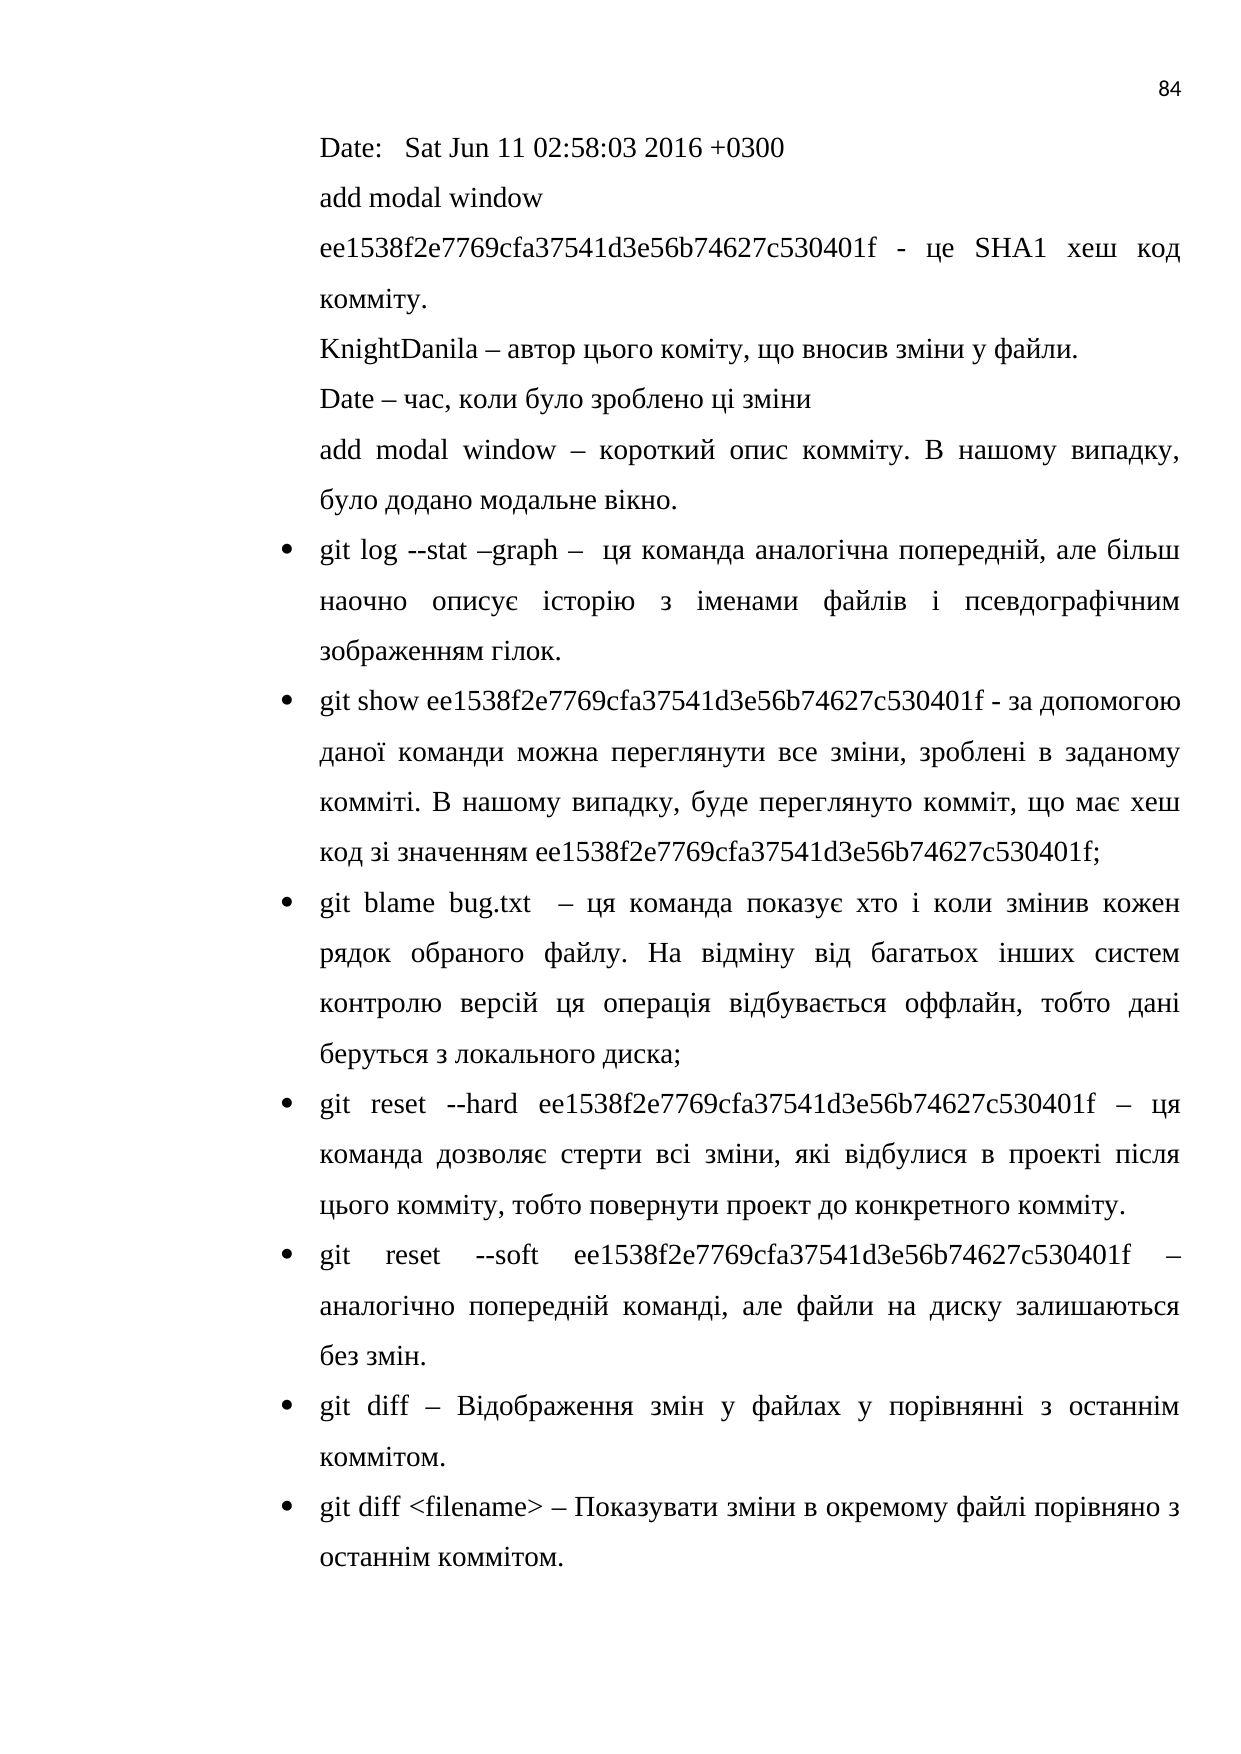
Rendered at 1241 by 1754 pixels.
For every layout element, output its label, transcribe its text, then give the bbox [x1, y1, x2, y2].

list git diff <filename> – Показувати зміни в окремому файлі порівняно з останнім коммітом. [282, 1489, 1181, 1573]
list git reset --soft ee1538f2e7769cfa37541d3e56b74627c530401f – аналогічно попередній команді, але файли на диску залишаються без змін. [282, 1237, 1181, 1371]
list git blame bug.txt – ця команда показує хто і коли змінив кожен рядок обраного файлу. На відміну від багатьох інших систем контролю версій ця операція відбувається оффлайн, тобто дані беруться з локального диска; [282, 885, 1181, 1069]
list Date: Sat Jun 11 02:58:03 2016 +0300 [319, 130, 1181, 163]
list git reset --hard ee1538f2e7769cfa37541d3e56b74627c530401f – ця команда дозволяє стерти всі зміни, які відбулися в проекті після цього комміту, тобто повернути проект до конкретного комміту. [282, 1086, 1181, 1220]
list add modal window [319, 180, 1181, 214]
list add modal window – короткий опис комміту. В нашому випадку, було додано модальне вікно. [319, 432, 1181, 516]
list git diff – Відображення змін у файлах у порівнянні з останнім коммітом. [282, 1388, 1181, 1472]
list git show ee1538f2e7769cfa37541d3e56b74627c530401f - за допомогою даної команди можна переглянути все зміни, зроблені в заданому комміті. В нашому випадку, буде переглянуто комміт, що має хеш код зі значенням ee1538f2e7769cfa37541d3e56b74627c530401f; [282, 683, 1181, 868]
list KnightDanila – автор цього коміту, що вносив зміни у файли. [319, 331, 1181, 365]
list ee1538f2e7769cfa37541d3e56b74627c530401f - це SHA1 хеш код комміту. [319, 231, 1181, 314]
list git log --stat –graph – ця команда аналогічна попередній, але більш наочно описує історію з іменами файлів і псевдографічним зображенням гілок. [282, 532, 1181, 667]
list Date – час, коли було зроблено ці зміни [319, 381, 1181, 415]
